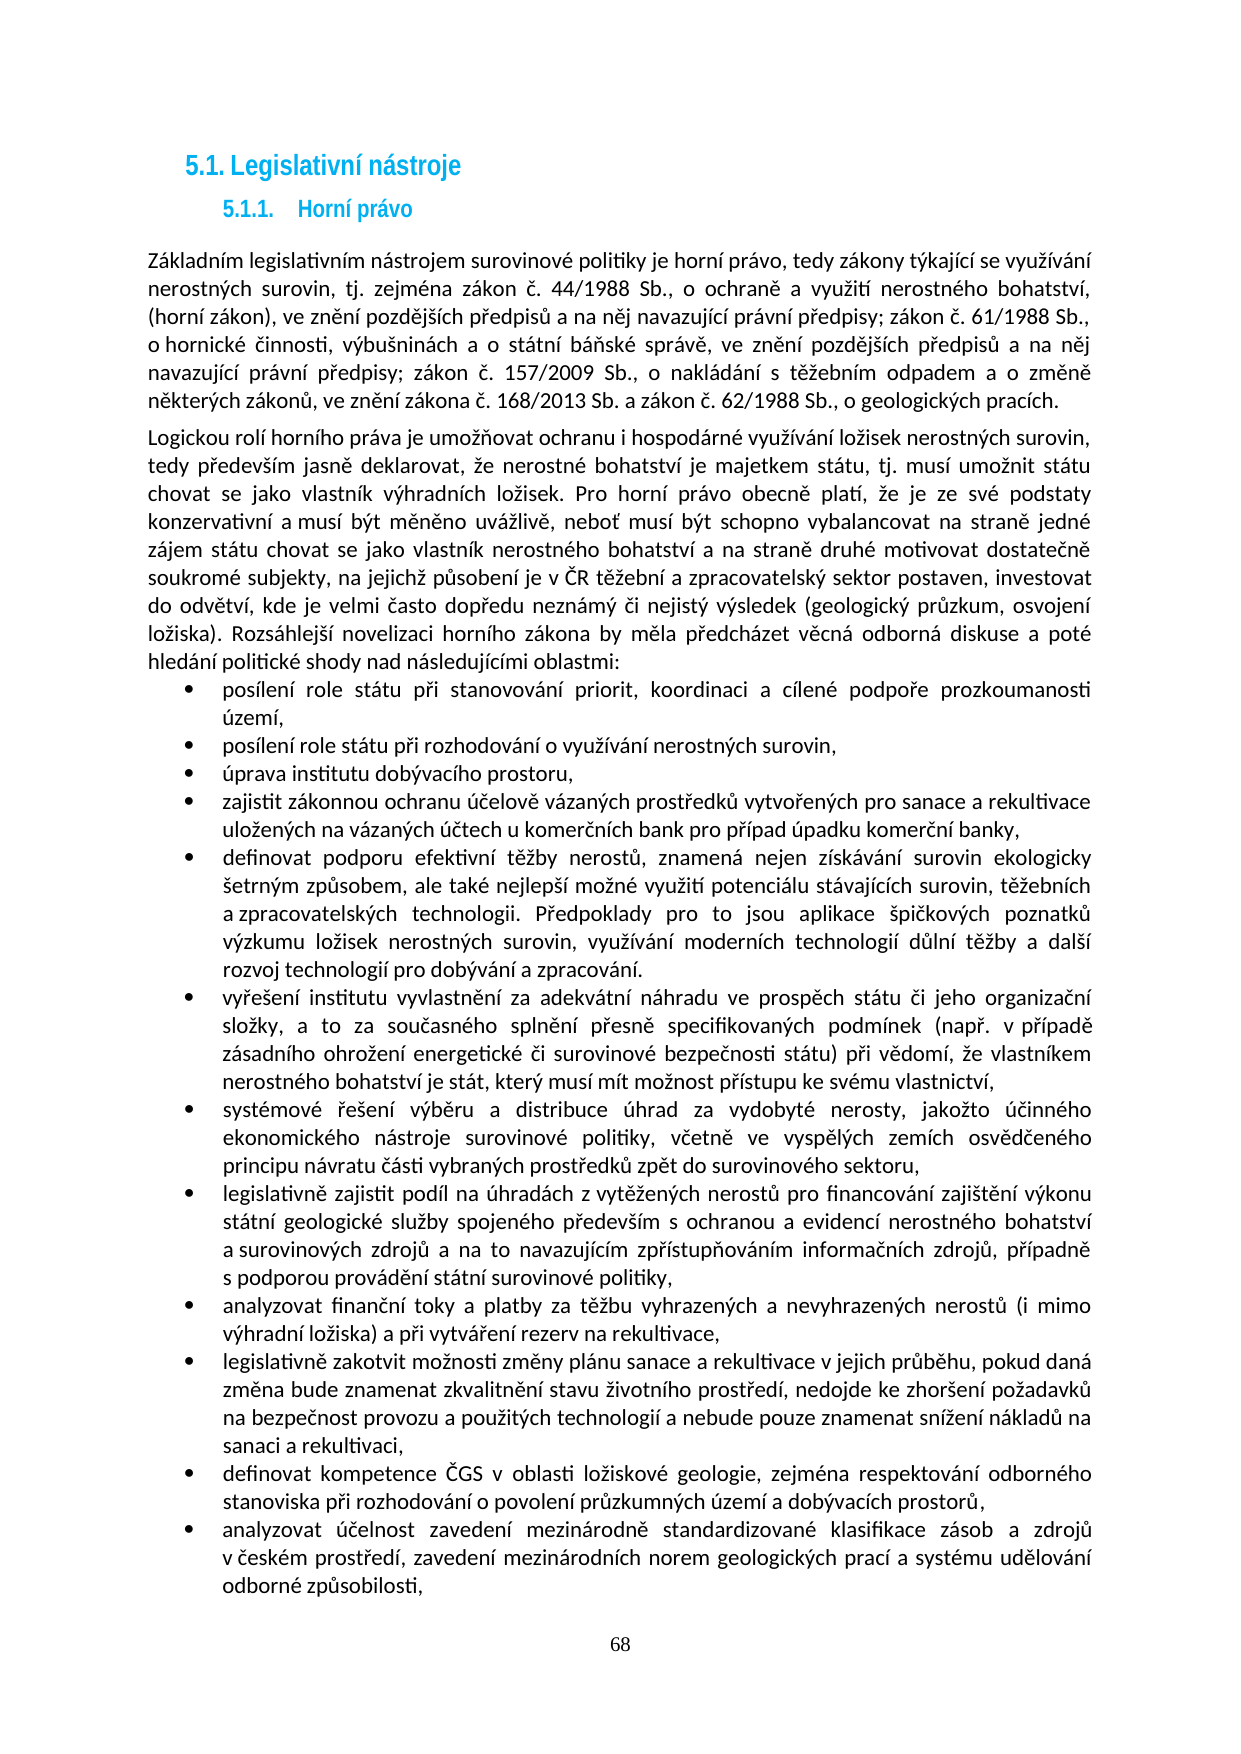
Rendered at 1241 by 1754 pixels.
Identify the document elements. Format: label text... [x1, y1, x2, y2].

list zajistit zákonnou ochranu účelově vázaných prostředků vytvořených pro sanace a rekultivace uložených na vázaných účtech u komerčních bank pro případ úpadku komerční banky, [185, 787, 1093, 843]
list analyzovat finanční toky a platby za těžbu vyhrazených a nevyhrazených nerostů (i mimo výhradní ložiska) a při vytváření rezerv na rekultivace, [185, 1291, 1093, 1347]
list definovat kompetence ČGS v oblasti ložiskové geologie, zejména respektování odborného stanoviska při rozhodování o povolení průzkumných území a dobývacích prostorů, [185, 1459, 1093, 1516]
list úprava institutu dobývacího prostoru, [185, 759, 1093, 787]
list legislativně zakotvit možnosti změny plánu sanace a rekultivace v jejich průběhu, pokud daná změna bude znamenat zkvalitnění stavu životního prostředí, nedojde ke zhoršení požadavků na bezpečnost provozu a použitých technologií a nebude pouze znamenat snížení nákladů na sanaci a rekultivaci, [185, 1347, 1093, 1459]
list analyzovat účelnost zavedení mezinárodně standardizované klasifikace zásob a zdrojů v českém prostředí, zavedení mezinárodních norem geologických prací a systému udělování odborné způsobilosti, [185, 1516, 1093, 1599]
list posílení role státu při rozhodování o využívání nerostných surovin, [185, 731, 1093, 759]
list systémové řešení výběru a distribuce úhrad za vydobyté nerosty, jakožto účinného ekonomického nástroje surovinové politiky, včetně ve vyspělých zemích osvědčeného principu návratu části vybraných prostředků zpět do surovinového sektoru, [185, 1095, 1093, 1179]
subtitle Horní právo [223, 193, 1093, 222]
text Základním legislativním nástrojem surovinové politiky je horní právo, tedy zákony týkající se využívání nerostných surovin, tj. zejména zákon č. 44/1988 Sb., o ochraně a využití nerostného bohatství, (horní zákon), ve znění pozdějších předpisů a na něj navazující právní předpisy; zákon č. 61/1988 Sb., o hornické činnosti, výbušninách a o státní báňské správě, ve znění pozdějších předpisů a na něj navazující právní předpisy; zákon č. 157/2009 Sb., o nakládání s těžebním odpadem a o změně některých zákonů, ve znění zákona č. 168/2013 Sb. a zákon č. 62/1988 Sb., o geologických pracích. [148, 246, 1093, 414]
list legislativně zajistit podíl na úhradách z vytěžených nerostů pro financování zajištění výkonu státní geologické služby spojeného především s ochranou a evidencí nerostného bohatství a surovinových zdrojů a na to navazujícím zpřístupňováním informačních zdrojů, případně s podporou provádění státní surovinové politiky, [185, 1179, 1093, 1291]
text Logickou rolí horního práva je umožňovat ochranu i hospodárné využívání ložisek nerostných surovin, tedy především jasně deklarovat, že nerostné bohatství je majetkem státu, tj. musí umožnit státu chovat se jako vlastník výhradních ložisek. Pro horní právo obecně platí, že je ze své podstaty konzervativní a musí být měněno uvážlivě, neboť musí být schopno vybalancovat na straně jedné zájem státu chovat se jako vlastník nerostného bohatství a na straně druhé motivovat dostatečně soukromé subjekty, na jejichž působení je v ČR těžební a zpracovatelský sektor postaven, investovat do odvětví, kde je velmi často dopředu neznámý či nejistý výsledek (geologický průzkum, osvojení ložiska). Rozsáhlejší novelizaci horního zákona by měla předcházet věcná odborná diskuse a poté hledání politické shody nad následujícími oblastmi: [148, 423, 1093, 675]
subtitle Legislativní nástroje [185, 148, 1093, 181]
list posílení role státu při stanovování priorit, koordinaci a cílené podpoře prozkoumanosti území, [185, 675, 1093, 731]
list definovat podporu efektivní těžby nerostů, znamená nejen získávání surovin ekologicky šetrným způsobem, ale také nejlepší možné využití potenciálu stávajících surovin, těžebních a zpracovatelských technologii. Předpoklady pro to jsou aplikace špičkových poznatků výzkumu ložisek nerostných surovin, využívání moderních technologií důlní těžby a další rozvoj technologií pro dobývání a zpracování. [185, 843, 1093, 983]
list vyřešení institutu vyvlastnění za adekvátní náhradu ve prospěch státu či jeho organizační složky, a to za současného splnění přesně specifikovaných podmínek (např. v případě zásadního ohrožení energetické či surovinové bezpečnosti státu) při vědomí, že vlastníkem nerostného bohatství je stát, který musí mít možnost přístupu ke svému vlastnictví, [185, 983, 1093, 1095]
